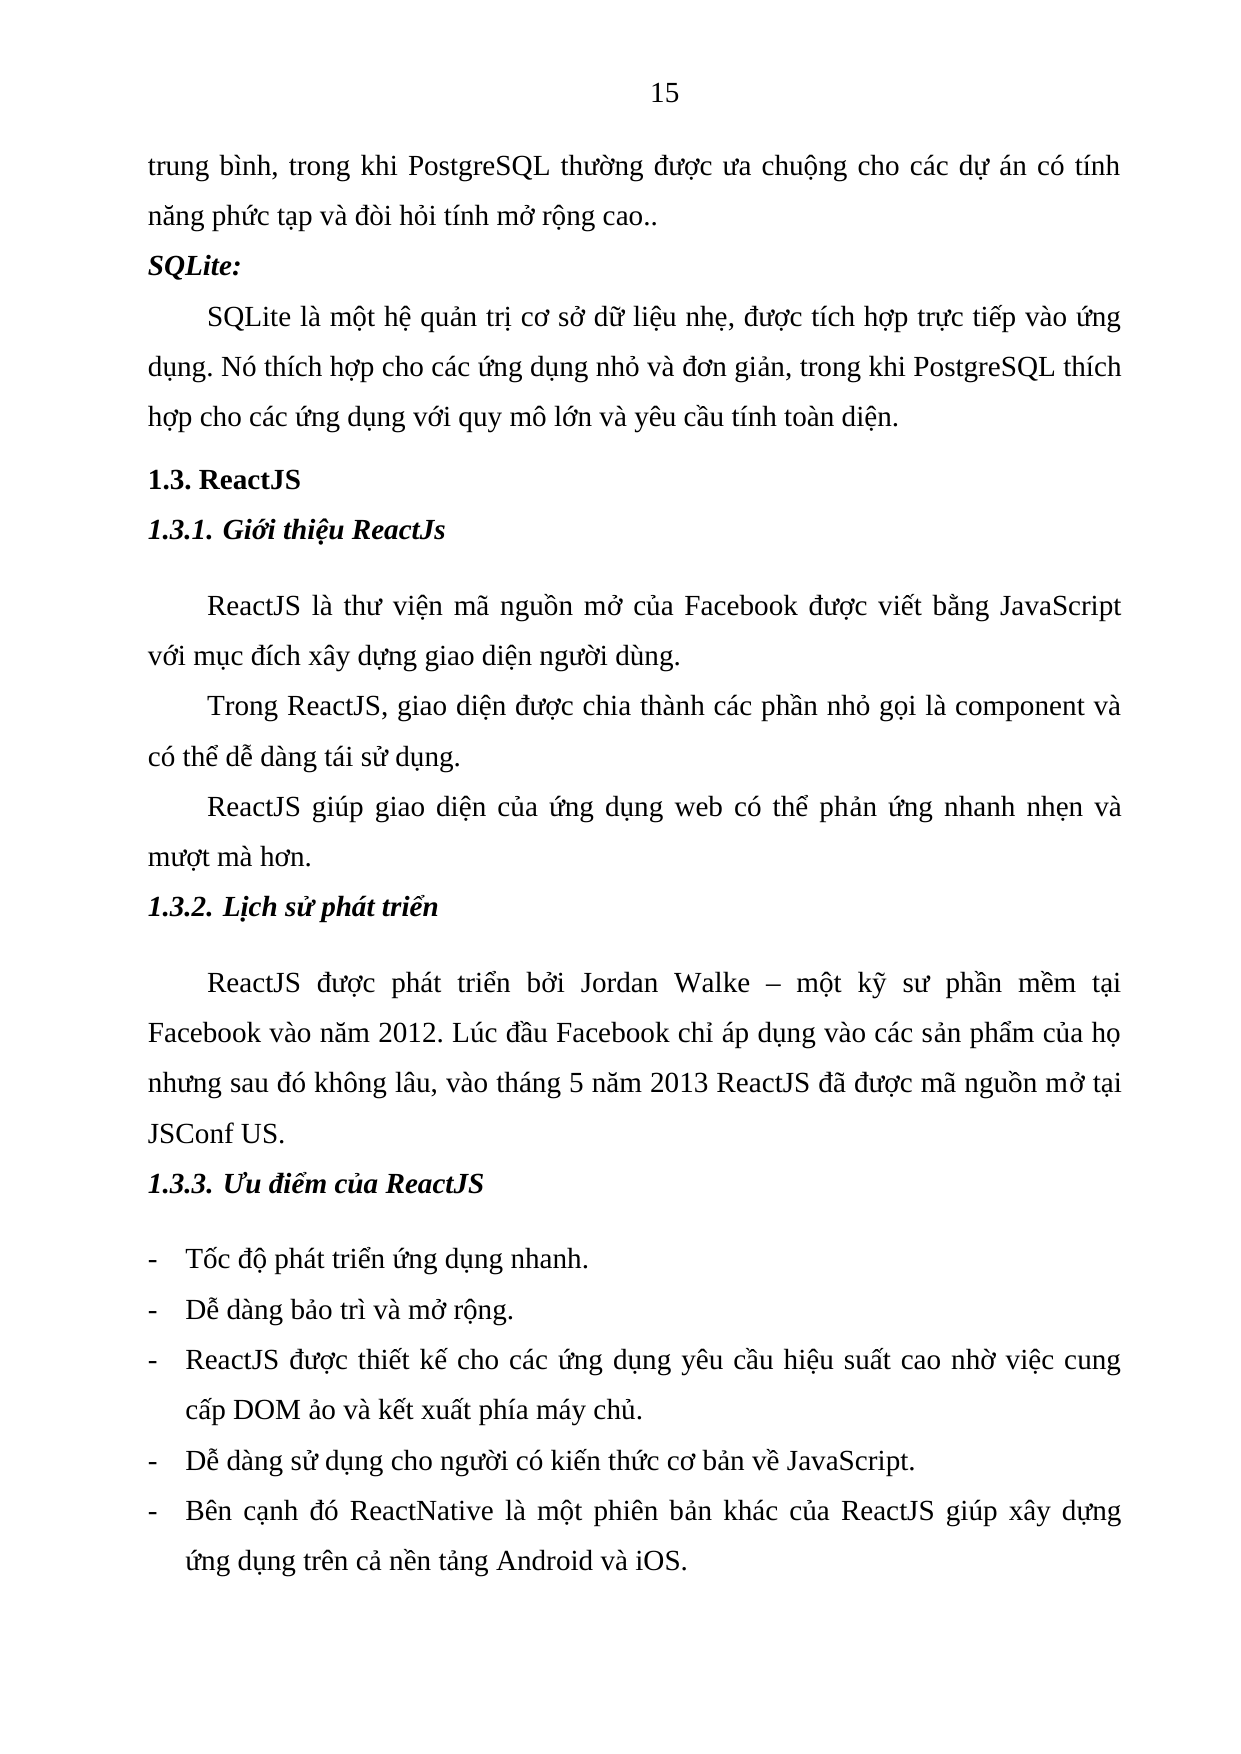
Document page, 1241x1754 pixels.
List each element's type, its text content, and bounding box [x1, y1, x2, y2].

list Dễ dàng bảo trì và mở rộng. [148, 1292, 1122, 1325]
subtitle Ưu điểm của ReactJS [148, 1166, 1122, 1200]
list ReactJS được thiết kế cho các ứng dụng yêu cầu hiệu suất cao nhờ việc cung cấp DOM ảo và kết xuất phía máy chủ. [148, 1342, 1122, 1426]
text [148, 148, 1122, 232]
text ReactJS được phát triển bởi Jordan Walke – một kỹ sư phần mềm tại Facebook vào năm 2012. Lúc đầu Facebook chỉ áp dụng vào các sản phẩm của họ nhưng sau đó không lâu, vào tháng 5 năm 2013 ReactJS đã được mã nguồn mở tại JSConf US. [148, 965, 1122, 1149]
text ReactJS là thư viện mã nguồn mở của Facebook được viết bằng JavaScript với mục đích xây dựng giao diện người dùng. [148, 588, 1122, 672]
subtitle Giới thiệu ReactJs [148, 512, 1122, 546]
list Tốc độ phát triển ứng dụng nhanh. [148, 1241, 1122, 1275]
subtitle Lịch sử phát triển [148, 889, 1122, 923]
list Dễ dàng sử dụng cho người có kiến thức cơ bản về JavaScript. [148, 1443, 1122, 1476]
list Bên cạnh đó ReactNative là một phiên bản khác của ReactJS giúp xây dựng ứng dụng trên cả nền tảng Android và iOS. [148, 1493, 1122, 1577]
text Trong ReactJS, giao diện được chia thành các phần nhỏ gọi là component và có thể dễ dàng tái sử dụng. [148, 688, 1122, 772]
subtitle ReactJS [148, 462, 1122, 496]
text SQLite là một hệ quản trị cơ sở dữ liệu nhẹ, được tích hợp trực tiếp vào ứng dụng. Nó thích hợp cho các ứng dụng nhỏ và đơn giản, trong khi PostgreSQL thích hợp cho các ứng dụng với quy mô lớn và yêu cầu tính toàn diện. [148, 299, 1122, 433]
text SQLite: [148, 248, 1122, 282]
text ReactJS giúp giao diện của ứng dụng web có thể phản ứng nhanh nhẹn và mượt mà hơn. [148, 789, 1122, 873]
